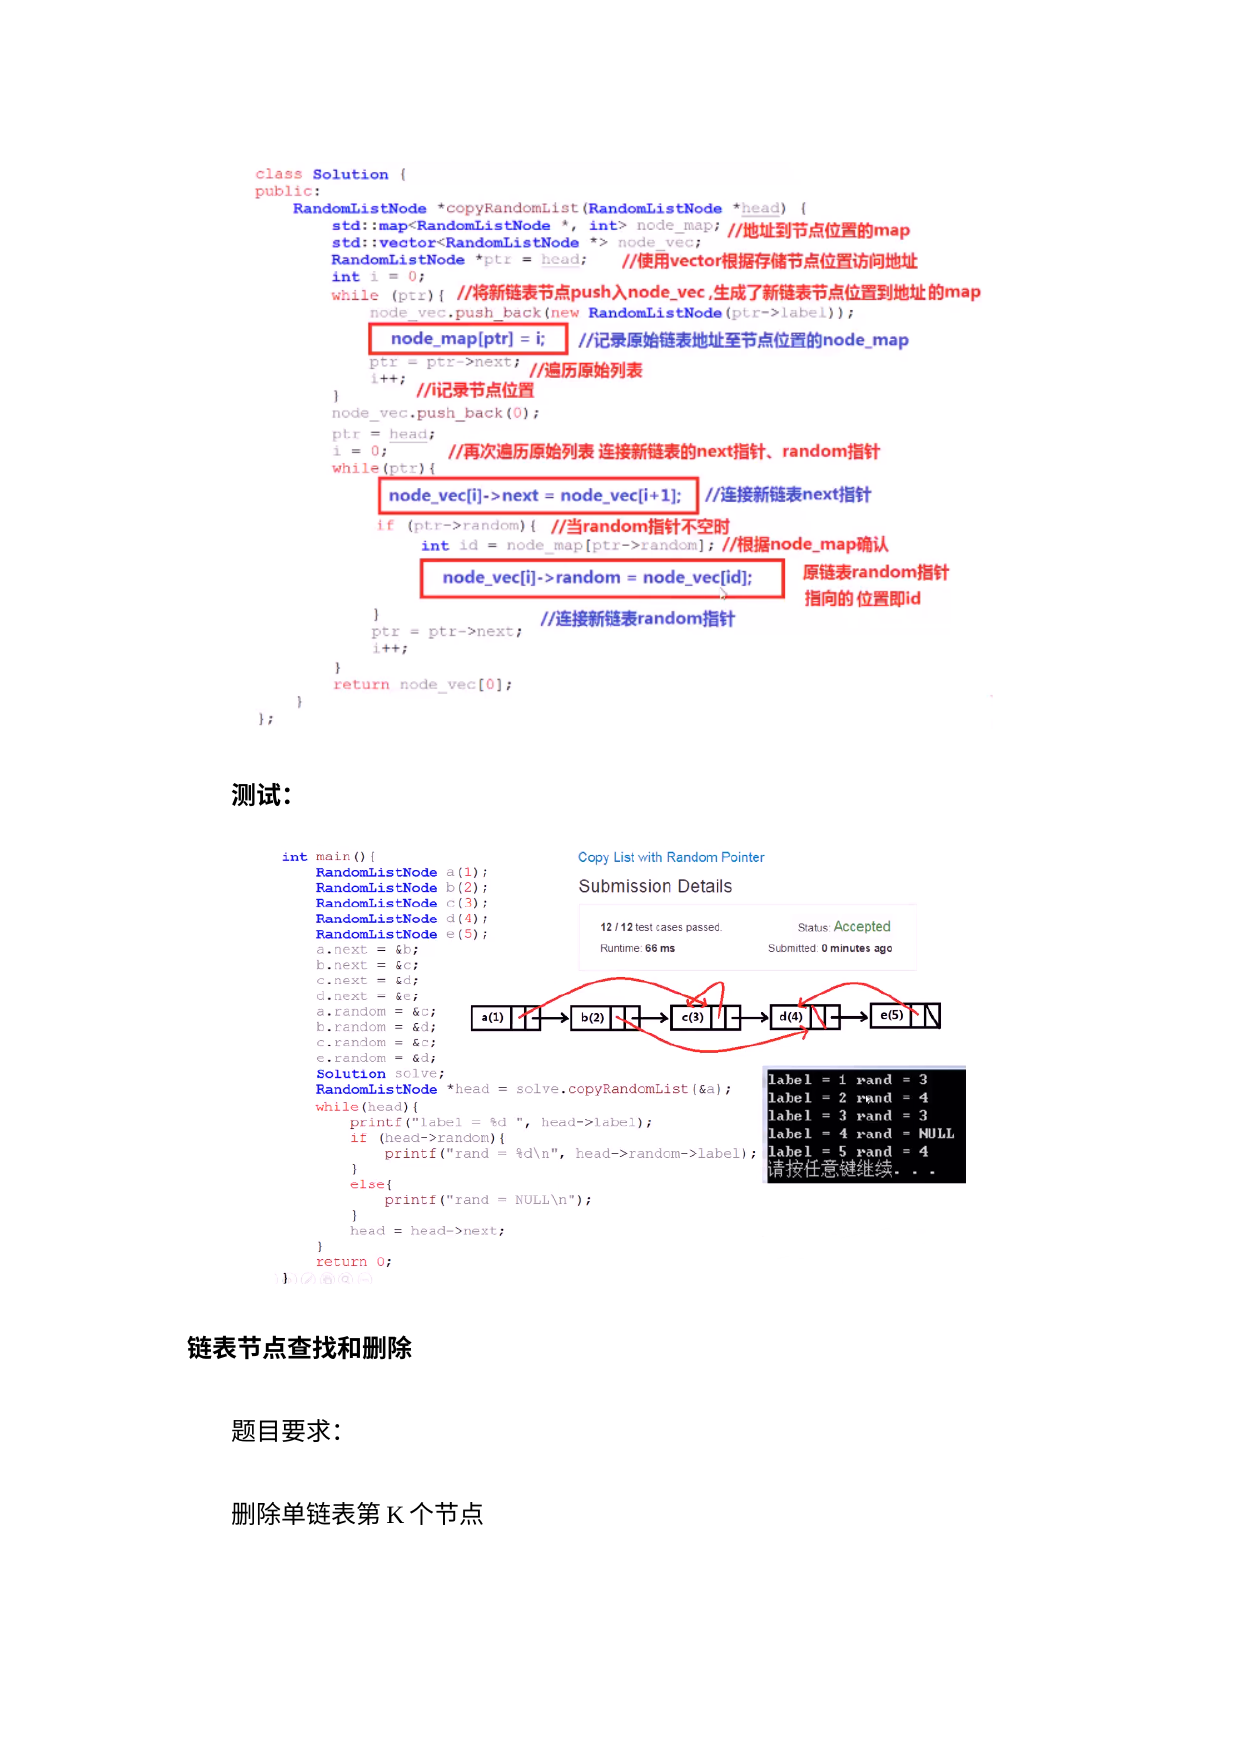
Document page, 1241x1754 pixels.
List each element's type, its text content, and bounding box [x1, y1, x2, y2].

picture [274, 844, 966, 1284]
text 题目要求： [187, 1397, 1053, 1462]
subtitle 链表节点查找和删除 [187, 1314, 1053, 1379]
text 测试： [187, 761, 1053, 826]
picture [247, 162, 993, 729]
text 删除单链表第K个节点 [187, 1480, 1053, 1545]
